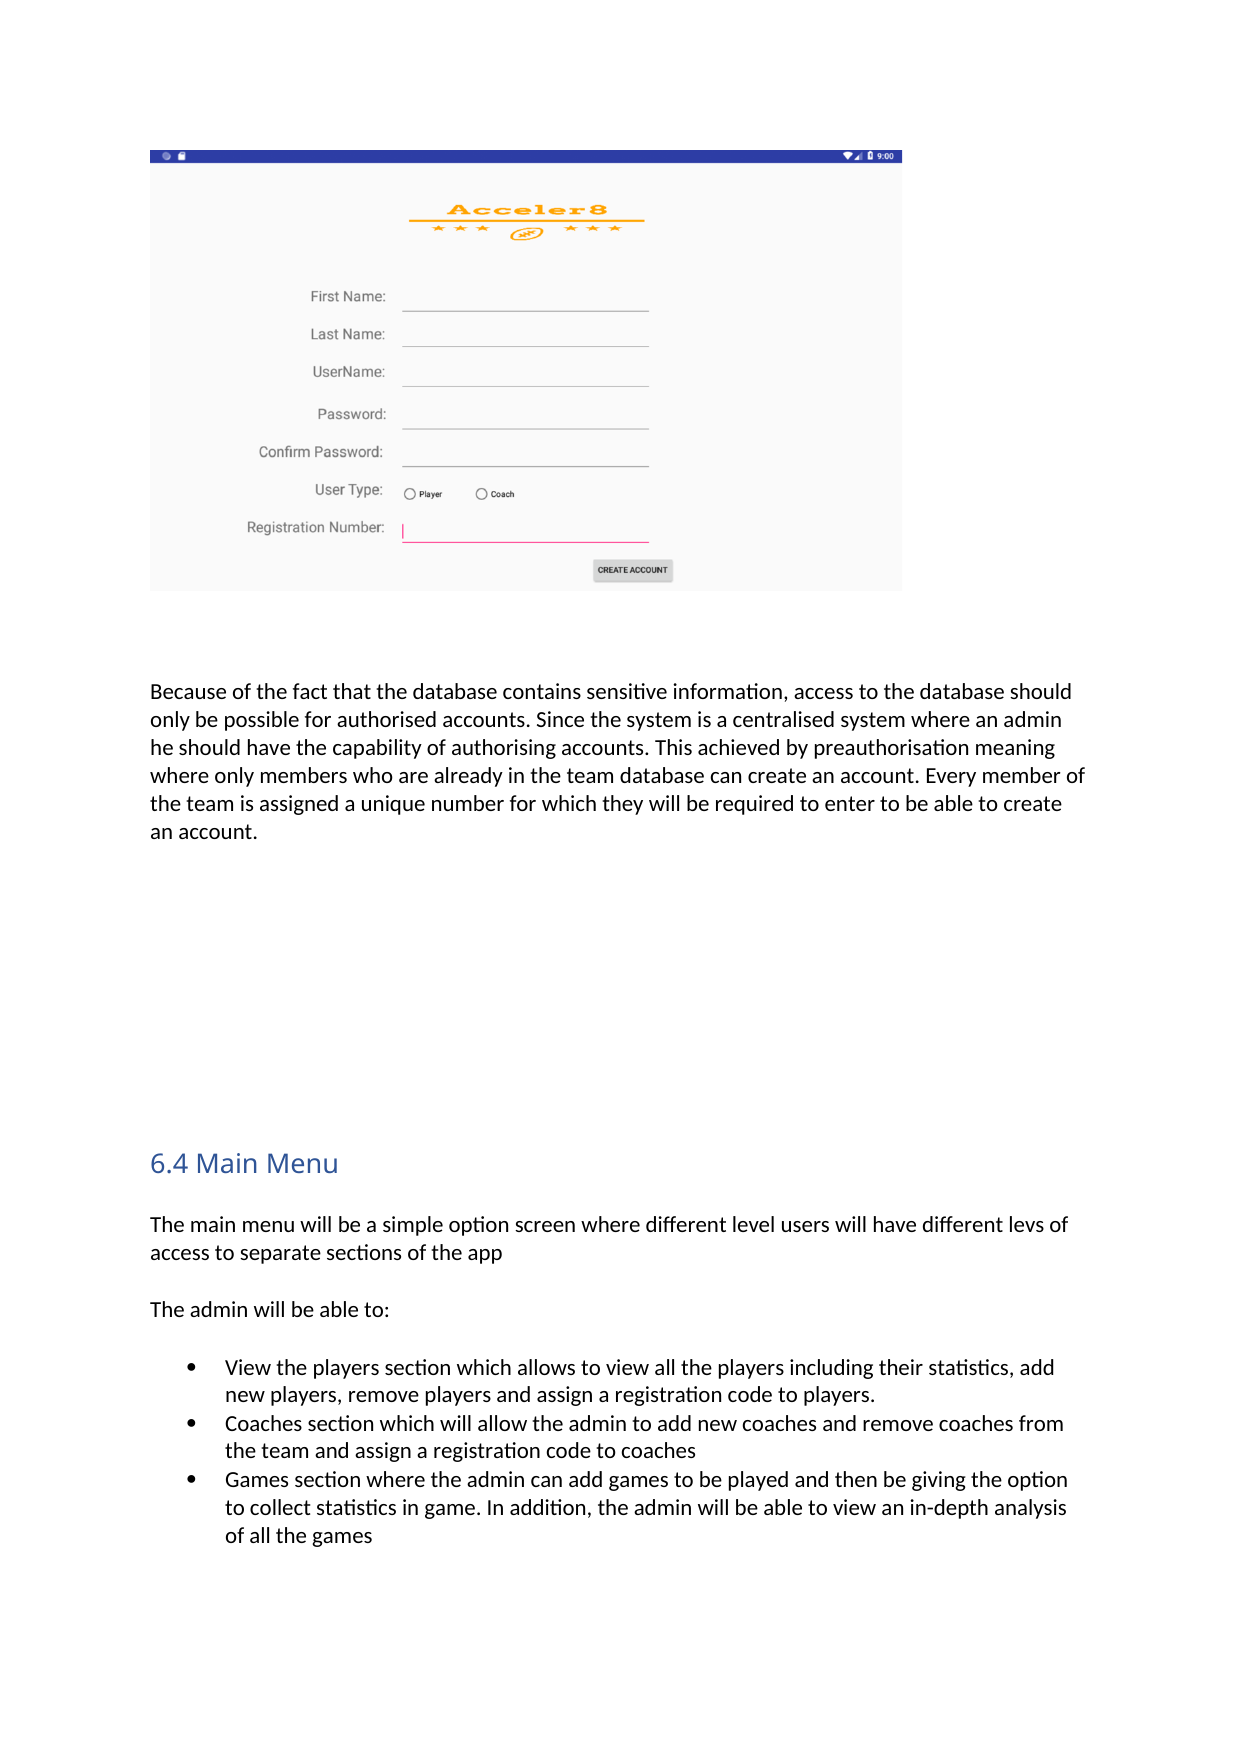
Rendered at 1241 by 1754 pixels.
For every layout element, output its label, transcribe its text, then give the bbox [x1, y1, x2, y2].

subtitle 6.3 Sign in screens [150, 191, 1090, 228]
text Because of the fact that the database contains sensitive information, access to the database should only be possible for authorised accounts. Since the system is a centralised system where an admin he should have the capability of authorising accounts. This achieved by preauthorisation meaning where only members who are already in the team database can create an account. Every member of the team is assigned a unique number for which they will be required to enter to be able to create an account. [150, 1255, 1090, 1423]
picture [150, 257, 903, 699]
picture [150, 727, 903, 1169]
